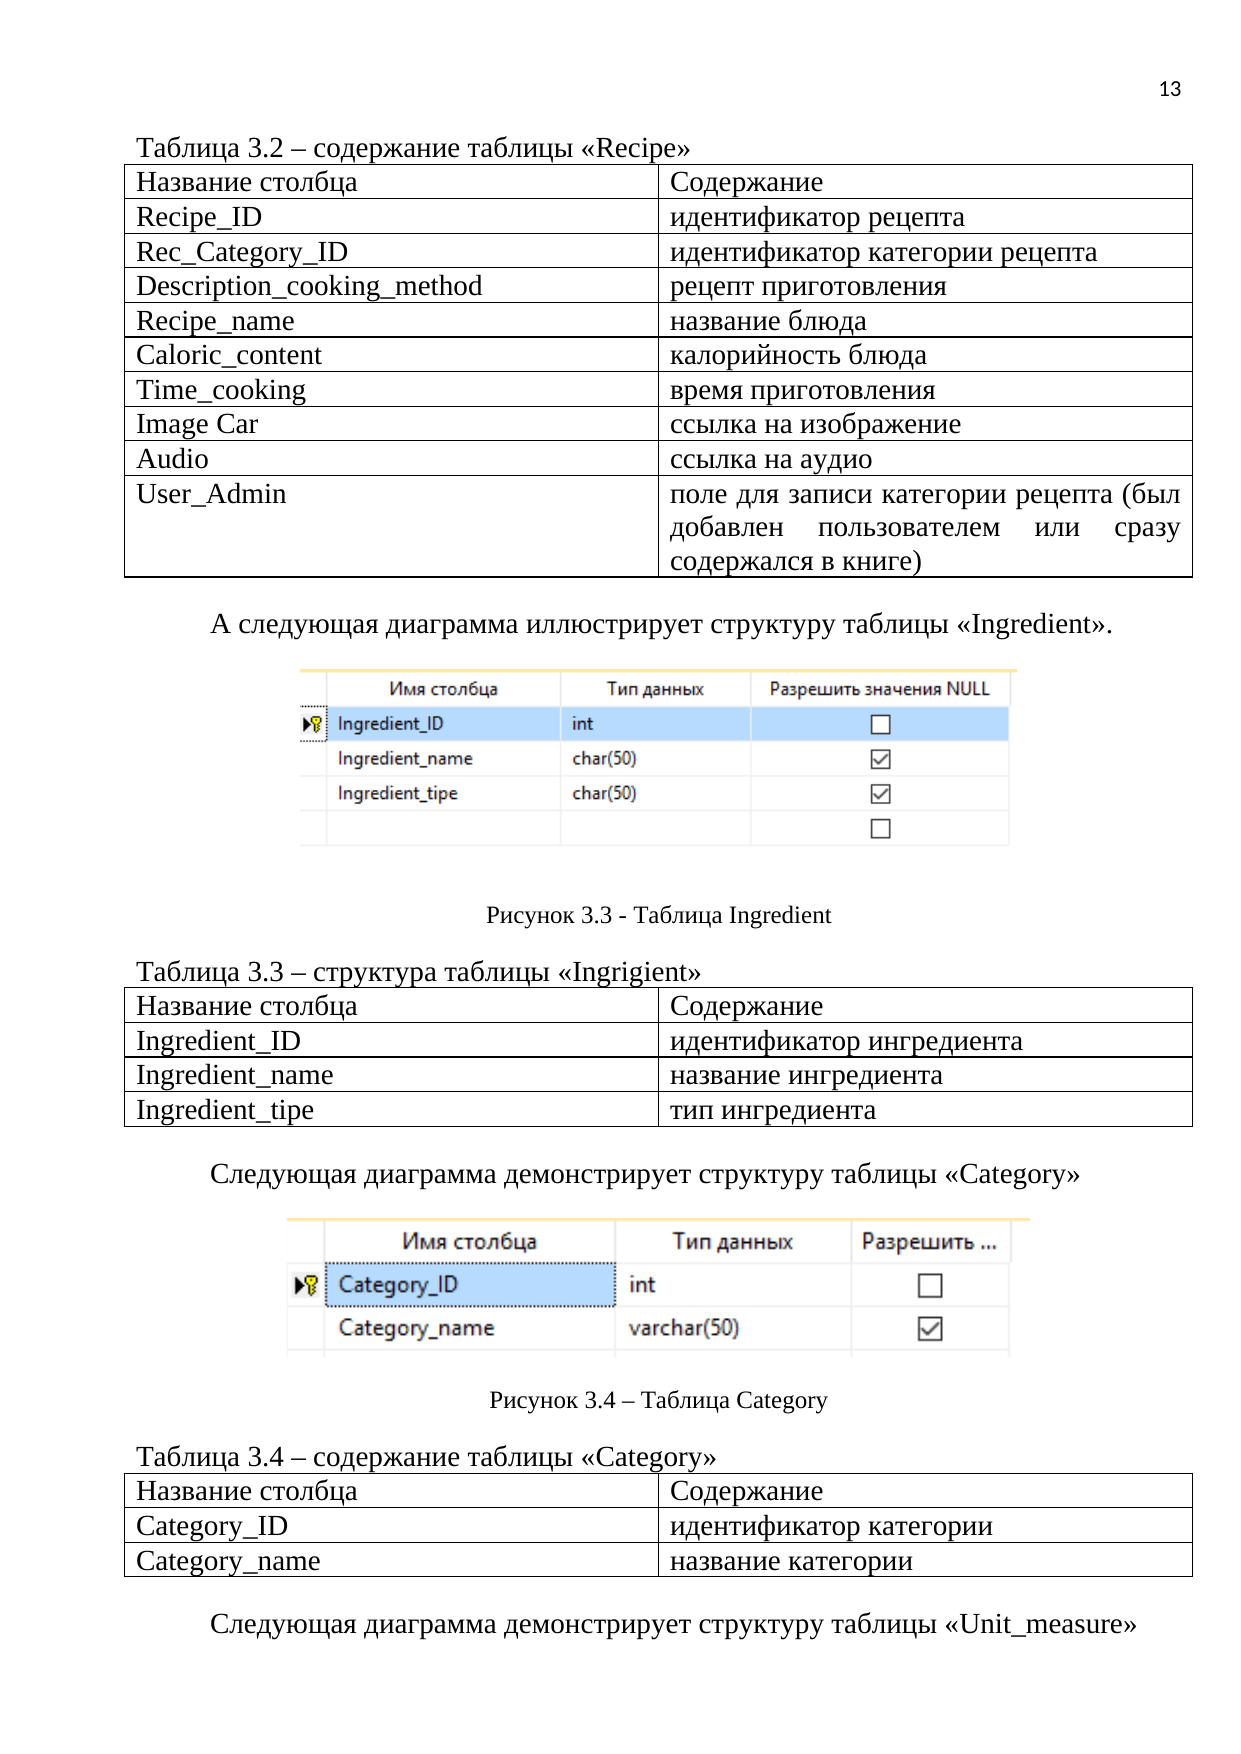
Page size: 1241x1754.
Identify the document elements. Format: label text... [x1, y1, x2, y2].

table_cell Ingredient_ID [125, 1023, 658, 1056]
table_cell идентификатор ингредиента [659, 1023, 1192, 1056]
table_cell Audio [125, 441, 658, 475]
table_cell название ингредиента [659, 1058, 1192, 1091]
text Следующая диаграмма демонстрирует структуру таблицы «Category» [136, 1156, 1181, 1189]
table_cell Rec_Category_ID [125, 234, 658, 267]
text Таблица 3.3 – структура таблицы «Ingrigient» [136, 954, 1181, 987]
table_header Содержание [659, 988, 1192, 1022]
table_cell Category_name [125, 1543, 658, 1576]
table_cell ссылка на аудио [659, 441, 1192, 475]
table_cell Recipe_name [125, 303, 658, 336]
table_cell Category_ID [125, 1508, 658, 1542]
table_cell Ingredient_name [125, 1058, 658, 1091]
table_cell идентификатор категории рецепта [659, 234, 1192, 267]
table_cell время приготовления [659, 372, 1192, 406]
table_header Название столбца [125, 165, 658, 198]
table_cell Caloric_content [125, 338, 658, 371]
table_cell калорийность блюда [659, 338, 1192, 371]
table_cell название категории [659, 1543, 1192, 1576]
table_cell Image Car [125, 407, 658, 440]
text Следующая диаграмма демонстрирует структуру таблицы «Unit_measure» [136, 1606, 1181, 1640]
table_cell название блюда [659, 303, 1192, 336]
text Таблица 3.4 – содержание таблицы «Category» [136, 1439, 1181, 1472]
text Таблица 3.2 – cодержание таблицы «Recipe» [136, 130, 1181, 163]
table_header Содержание [659, 165, 1192, 198]
table_cell Time_cooking [125, 372, 658, 406]
table_header Название столбца [125, 1474, 658, 1507]
text Рисунок 3.3 - Таблица Ingredient [136, 900, 1181, 929]
table_cell поле для записи категории рецепта (был добавлен пользователем или сразу содержался в книге) [659, 476, 1192, 576]
table_cell User_Admin [125, 476, 658, 576]
table_cell Ingredient_tipe [125, 1092, 658, 1126]
table_cell ссылка на изображение [659, 407, 1192, 440]
table_cell Recipe_ID [125, 199, 658, 233]
text Рисунок 3.4 – Таблица Category [136, 1385, 1181, 1414]
table_cell рецепт приготовления [659, 268, 1192, 302]
table_cell идентификатор категории [659, 1508, 1192, 1542]
table_cell Description_cooking_method [125, 268, 658, 302]
picture [286, 1218, 1031, 1357]
text А следующая диаграмма иллюстрирует структуру таблицы «Ingredient». [136, 607, 1181, 640]
table_header Содержание [659, 1474, 1192, 1507]
table_cell идентификатор рецепта [659, 199, 1192, 233]
picture [300, 669, 1018, 871]
table_header Название столбца [125, 988, 658, 1022]
table_cell тип ингредиента [659, 1092, 1192, 1126]
